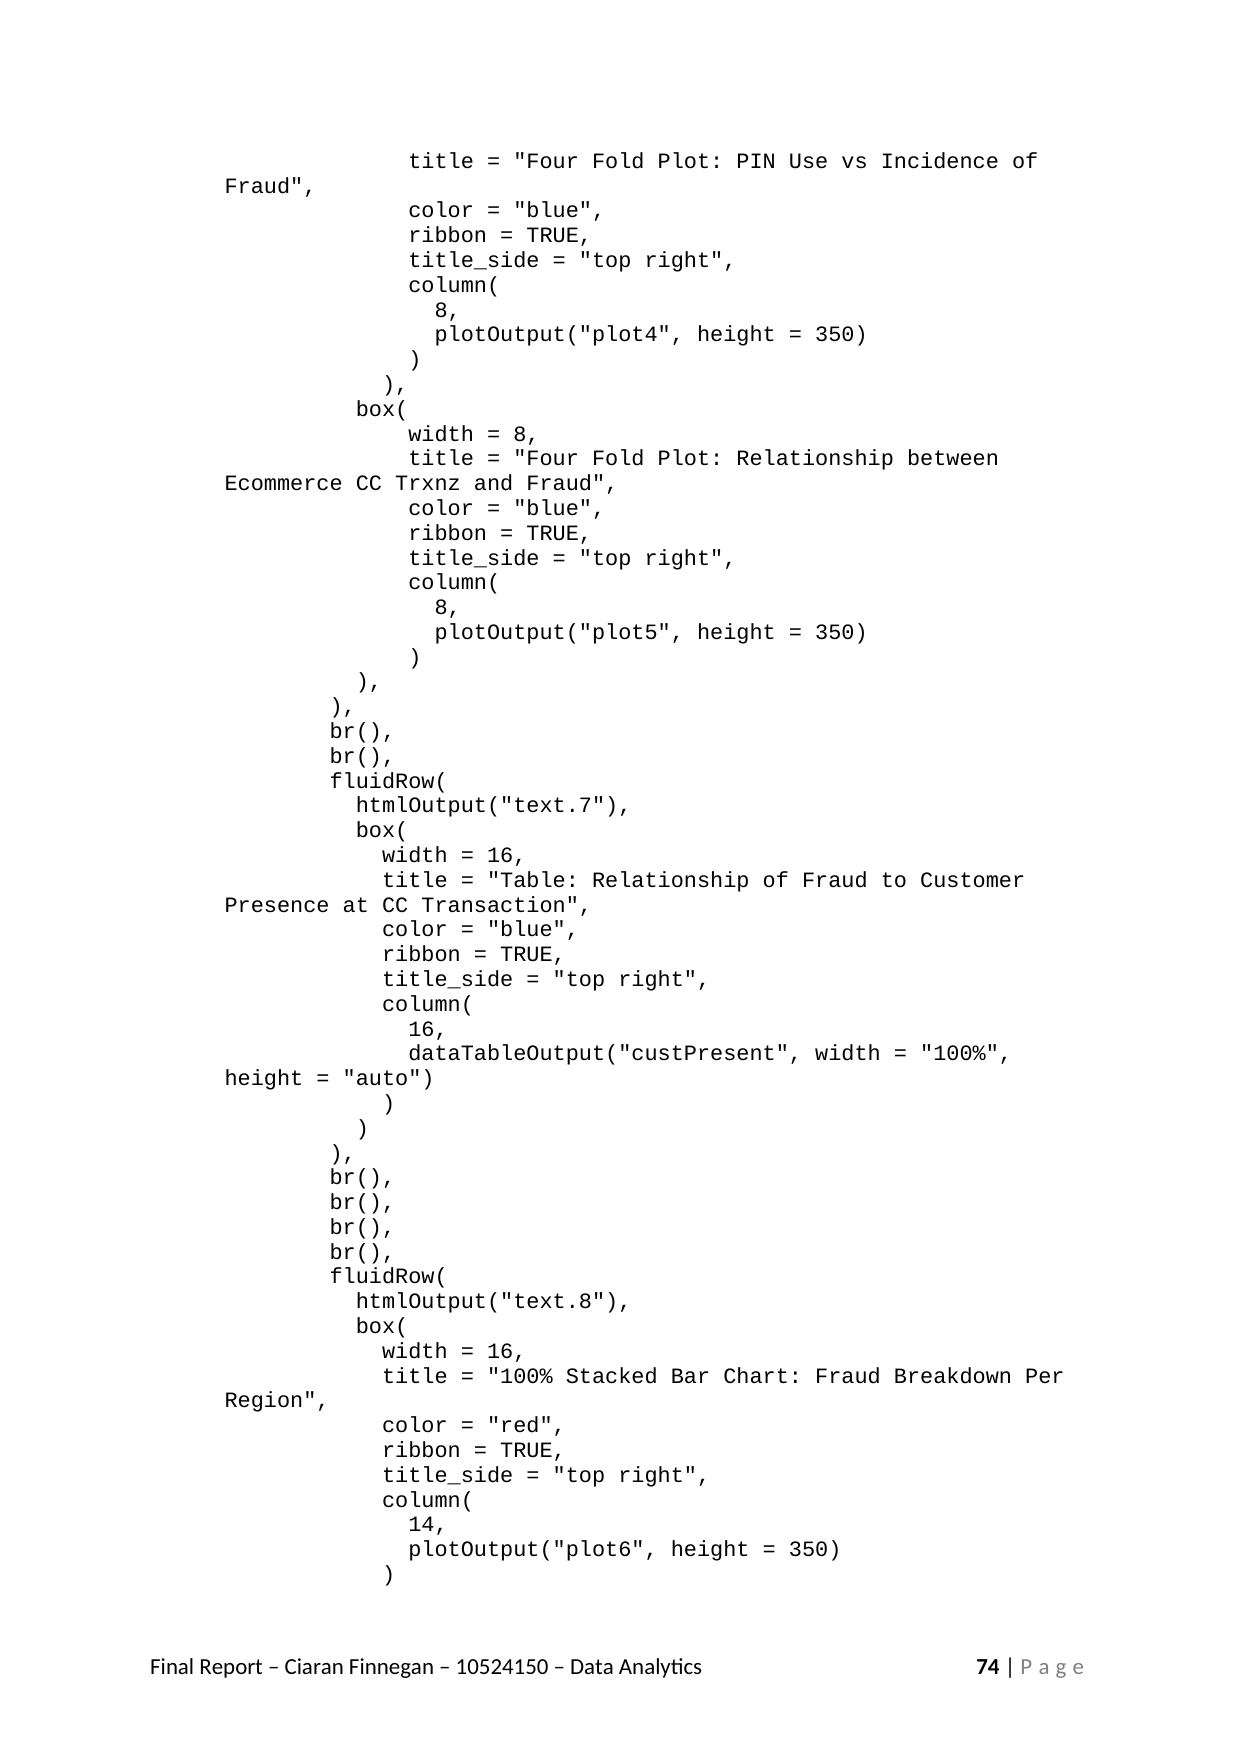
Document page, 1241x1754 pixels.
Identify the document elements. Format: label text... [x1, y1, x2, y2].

text br(), [224, 1191, 1090, 1216]
text column( [224, 993, 1090, 1018]
text color = "blue", [224, 497, 1090, 522]
text ), [224, 373, 1090, 398]
text column( [224, 571, 1090, 596]
text box( [224, 819, 1090, 844]
text br(), [224, 1241, 1090, 1266]
text br(), [224, 1216, 1090, 1241]
text title = "Table: Relationship of Fraud to Customer Presence at CC Transaction", [224, 869, 1090, 918]
text color = "blue", [224, 199, 1090, 224]
text width = 16, [224, 1340, 1090, 1365]
text htmlOutput("text.7"), [224, 794, 1090, 819]
text htmlOutput("text.8"), [224, 1290, 1090, 1315]
text width = 8, [224, 423, 1090, 447]
text title_side = "top right", [224, 968, 1090, 993]
text title = "Four Fold Plot: PIN Use vs Incidence of Fraud", [224, 150, 1090, 199]
text ) [224, 1092, 1090, 1117]
text 16, [224, 1018, 1090, 1042]
text fluidRow( [224, 770, 1090, 794]
text ) [224, 348, 1090, 373]
text box( [224, 1315, 1090, 1340]
text ) [224, 646, 1090, 671]
text br(), [224, 1166, 1090, 1191]
text fluidRow( [224, 1266, 1090, 1290]
text title_side = "top right", [224, 547, 1090, 571]
text color = "red", [224, 1414, 1090, 1439]
text title = "Four Fold Plot: Relationship between Ecommerce CC Trxnz and Fraud", [224, 447, 1090, 497]
text box( [224, 398, 1090, 423]
text br(), [224, 720, 1090, 745]
text 8, [224, 596, 1090, 621]
text ) [224, 1117, 1090, 1142]
text plotOutput("plot5", height = 350) [224, 621, 1090, 646]
text 14, [224, 1513, 1090, 1538]
text ) [224, 1563, 1090, 1588]
text column( [224, 274, 1090, 299]
text width = 16, [224, 844, 1090, 869]
text title_side = "top right", [224, 1464, 1090, 1489]
text 8, [224, 299, 1090, 323]
text column( [224, 1489, 1090, 1513]
text dataTableOutput("custPresent", width = "100%", height = "auto") [224, 1042, 1090, 1092]
text title_side = "top right", [224, 249, 1090, 274]
text ribbon = TRUE, [224, 943, 1090, 968]
text ), [224, 1142, 1090, 1166]
text ribbon = TRUE, [224, 1439, 1090, 1464]
text title = "100% Stacked Bar Chart: Fraud Breakdown Per Region", [224, 1365, 1090, 1414]
text color = "blue", [224, 918, 1090, 943]
text plotOutput("plot6", height = 350) [224, 1538, 1090, 1563]
text ribbon = TRUE, [224, 224, 1090, 249]
text ribbon = TRUE, [224, 522, 1090, 547]
text ), [224, 695, 1090, 720]
text plotOutput("plot4", height = 350) [224, 323, 1090, 348]
text ), [224, 671, 1090, 695]
text br(), [224, 745, 1090, 770]
